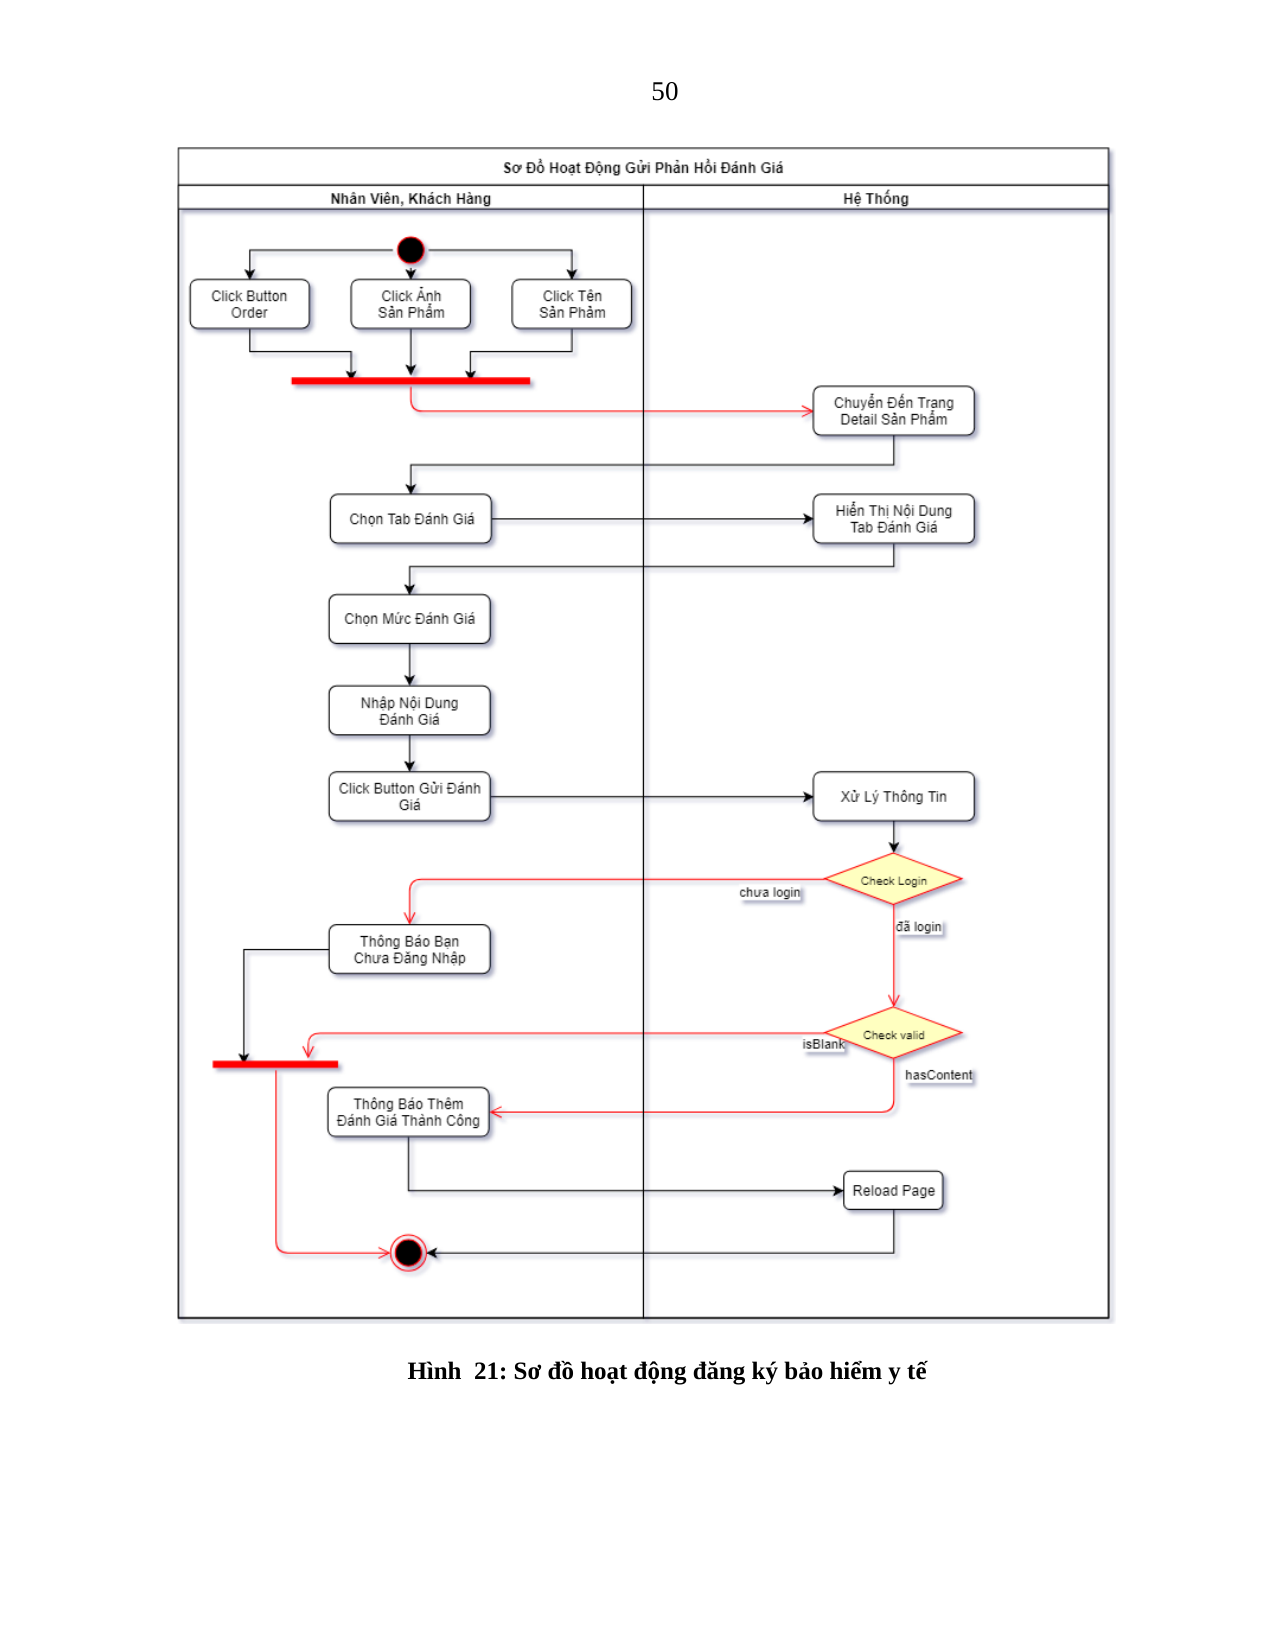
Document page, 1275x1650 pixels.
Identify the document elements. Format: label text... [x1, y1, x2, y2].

text Hình 21: Sơ đồ hoạt động đăng ký bảo hiểm y tế [177, 1356, 1157, 1384]
picture [177, 147, 1116, 1324]
